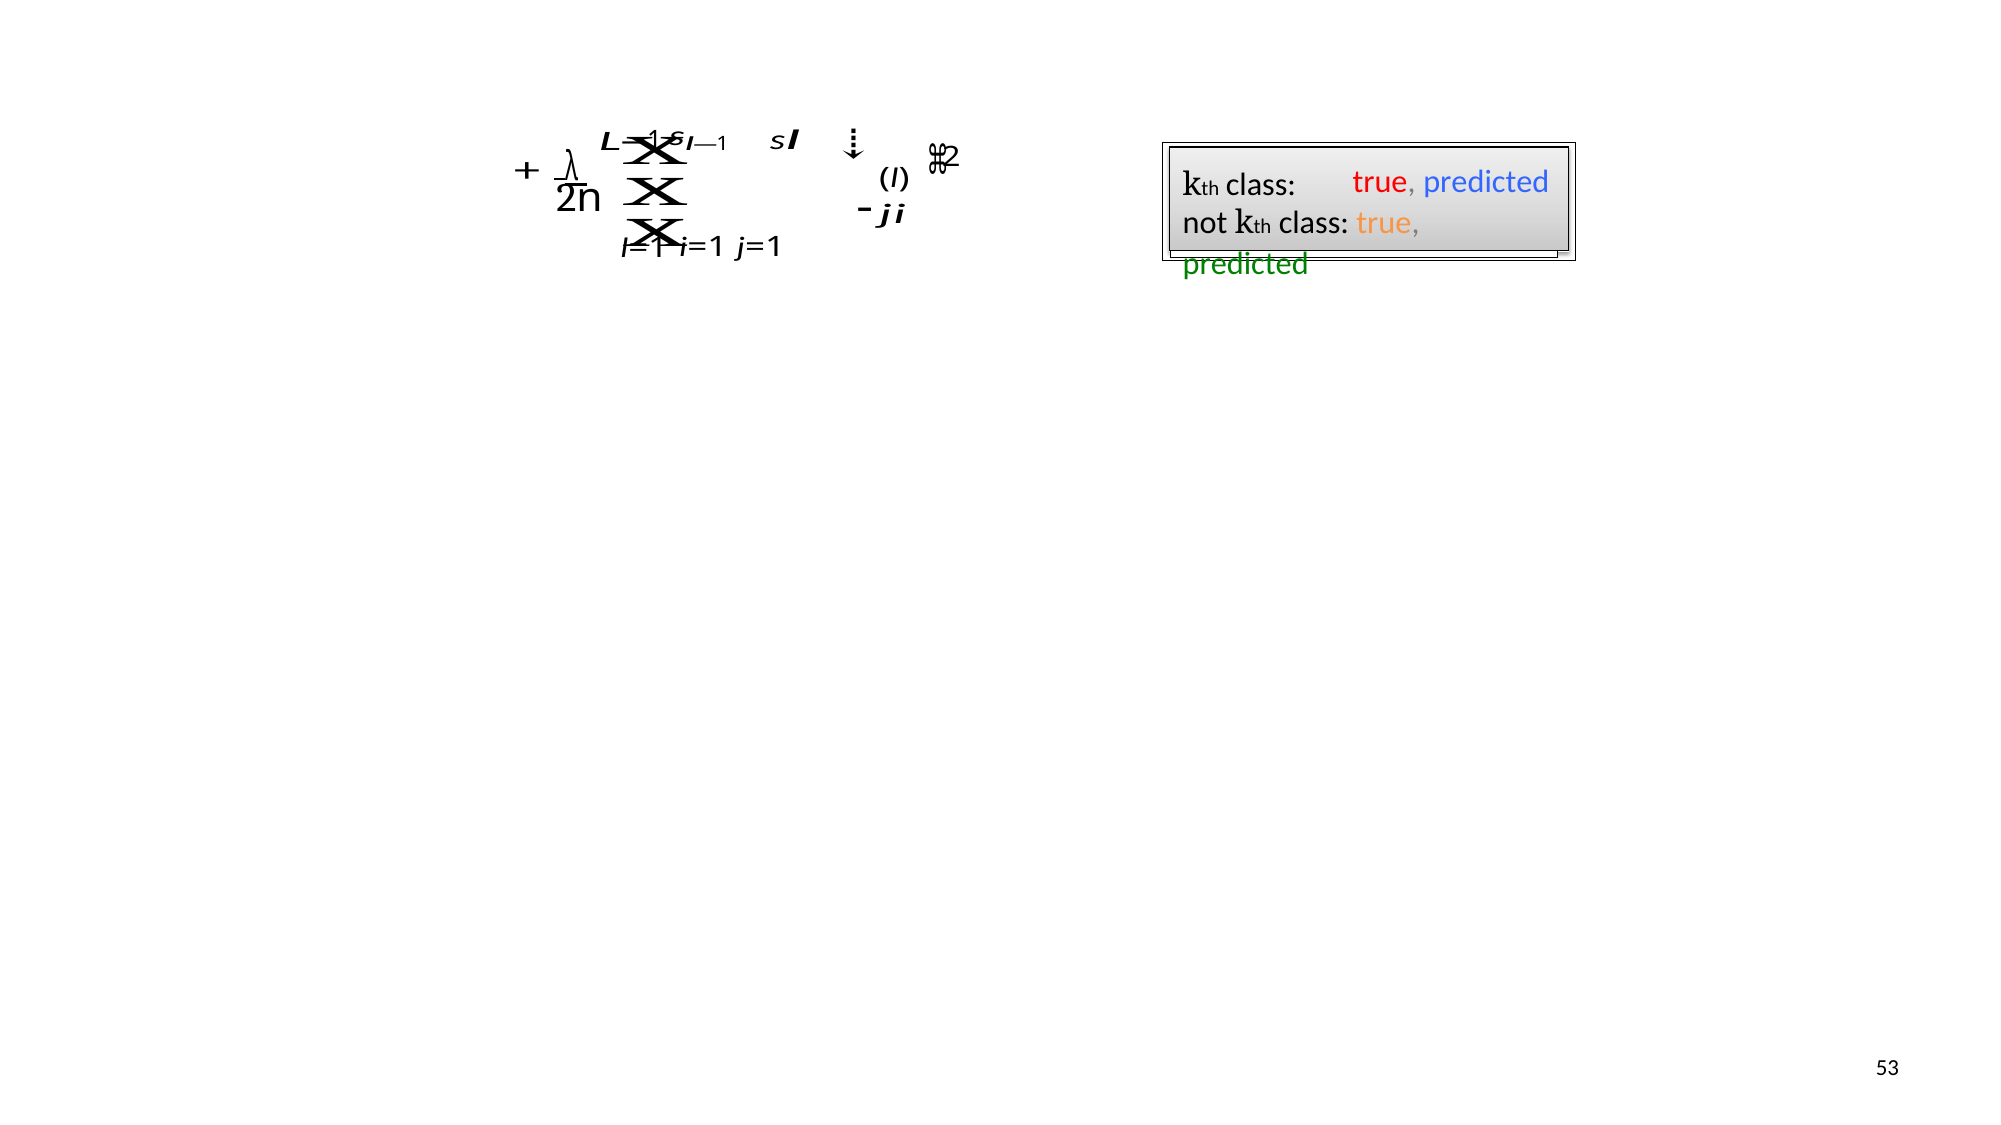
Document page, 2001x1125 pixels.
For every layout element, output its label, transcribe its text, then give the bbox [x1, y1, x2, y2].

text 2n [312, 188, 847, 217]
text (l) 2 [879, 143, 1960, 199]
text + [206, 162, 847, 188]
text l=1 i=1 j=1 [620, 230, 1960, 265]
text λ L—1 sl—1 sl [507, 104, 847, 162]
text ji [879, 199, 1960, 230]
